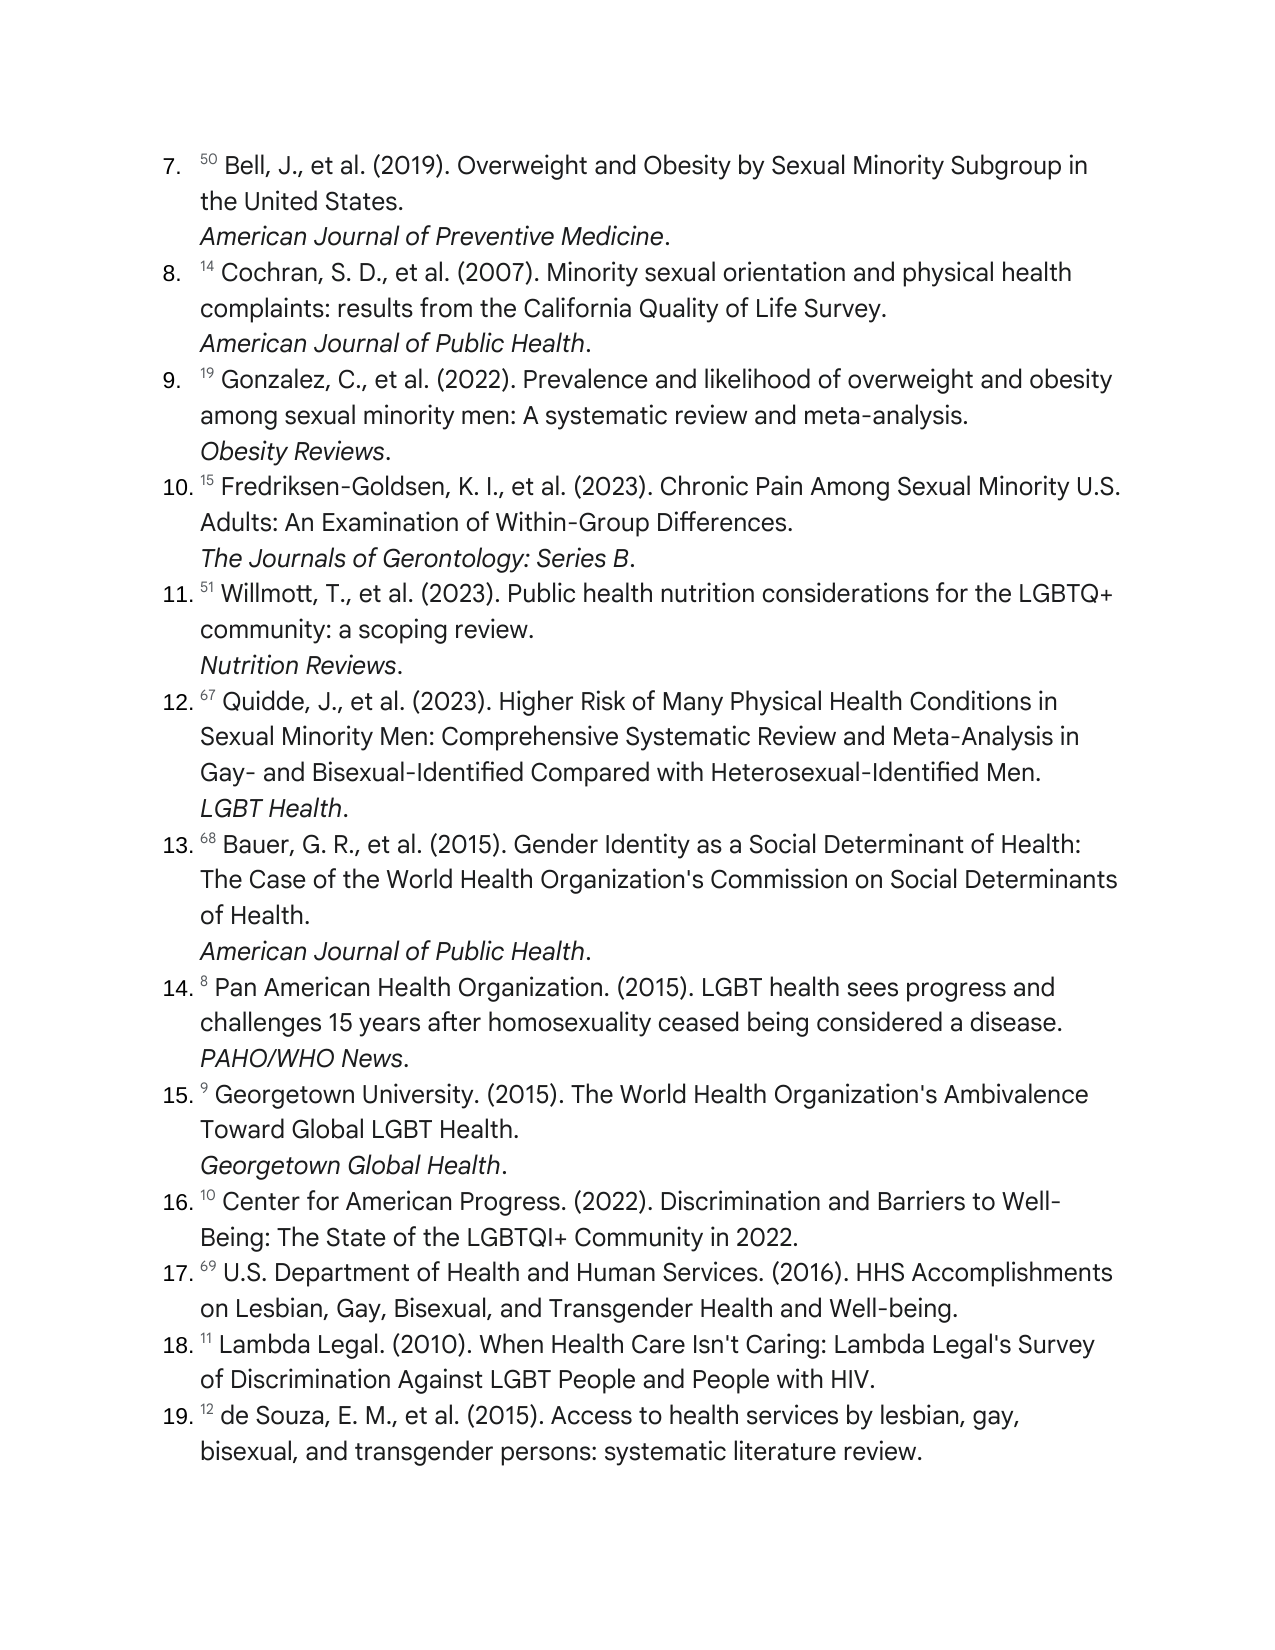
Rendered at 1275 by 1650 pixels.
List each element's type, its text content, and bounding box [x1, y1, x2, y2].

list 8 Pan American Health Organization. (2015). LGBT health sees progress and challenges 15 years after homosexuality ceased being considered a disease. PAHO/WHO News. [162, 972, 1125, 1074]
list 19 Gonzalez, C., et al. (2022). Prevalence and likelihood of overweight and obesity among sexual minority men: A systematic review and meta-analysis. Obesity Reviews. [162, 364, 1125, 467]
list 11 Lambda Legal. (2010). When Health Care Isn't Caring: Lambda Legal's Survey of Discrimination Against LGBT People and People with HIV. [162, 1329, 1125, 1396]
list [162, 1401, 1125, 1468]
list 15 Fredriksen-Goldsen, K. I., et al. (2023). Chronic Pain Among Sexual Minority U.S. Adults: An Examination of Within-Group Differences. The Journals of Gerontology: Series B. [162, 472, 1125, 574]
list 67 Quidde, J., et al. (2023). Higher Risk of Many Physical Health Conditions in Sexual Minority Men: Comprehensive Systematic Review and Meta-Analysis in Gay- and Bisexual-Identified Compared with Heterosexual-Identified Men. LGBT Health. [162, 686, 1125, 824]
list 51 Willmott, T., et al. (2023). Public health nutrition considerations for the LGBTQ+ community: a scoping review. Nutrition Reviews. [162, 579, 1125, 682]
list 68 Bauer, G. R., et al. (2015). Gender Identity as a Social Determinant of Health: The Case of the World Health Organization's Commission on Social Determinants of Health. American Journal of Public Health. [162, 829, 1125, 967]
list 14 Cochran, S. D., et al. (2007). Minority sexual orientation and physical health complaints: results from the California Quality of Life Survey. American Journal of Public Health. [162, 257, 1125, 360]
list 69 U.S. Department of Health and Human Services. (2016). HHS Accomplishments on Lesbian, Gay, Bisexual, and Transgender Health and Well-being. [162, 1258, 1125, 1325]
list 9 Georgetown University. (2015). The World Health Organization's Ambivalence Toward Global LGBT Health. Georgetown Global Health. [162, 1079, 1125, 1182]
list 50 Bell, J., et al. (2019). Overweight and Obesity by Sexual Minority Subgroup in the United States. American Journal of Preventive Medicine. [162, 150, 1125, 253]
list 10 Center for American Progress. (2022). Discrimination and Barriers to Well-Being: The State of the LGBTQI+ Community in 2022. [162, 1186, 1125, 1253]
